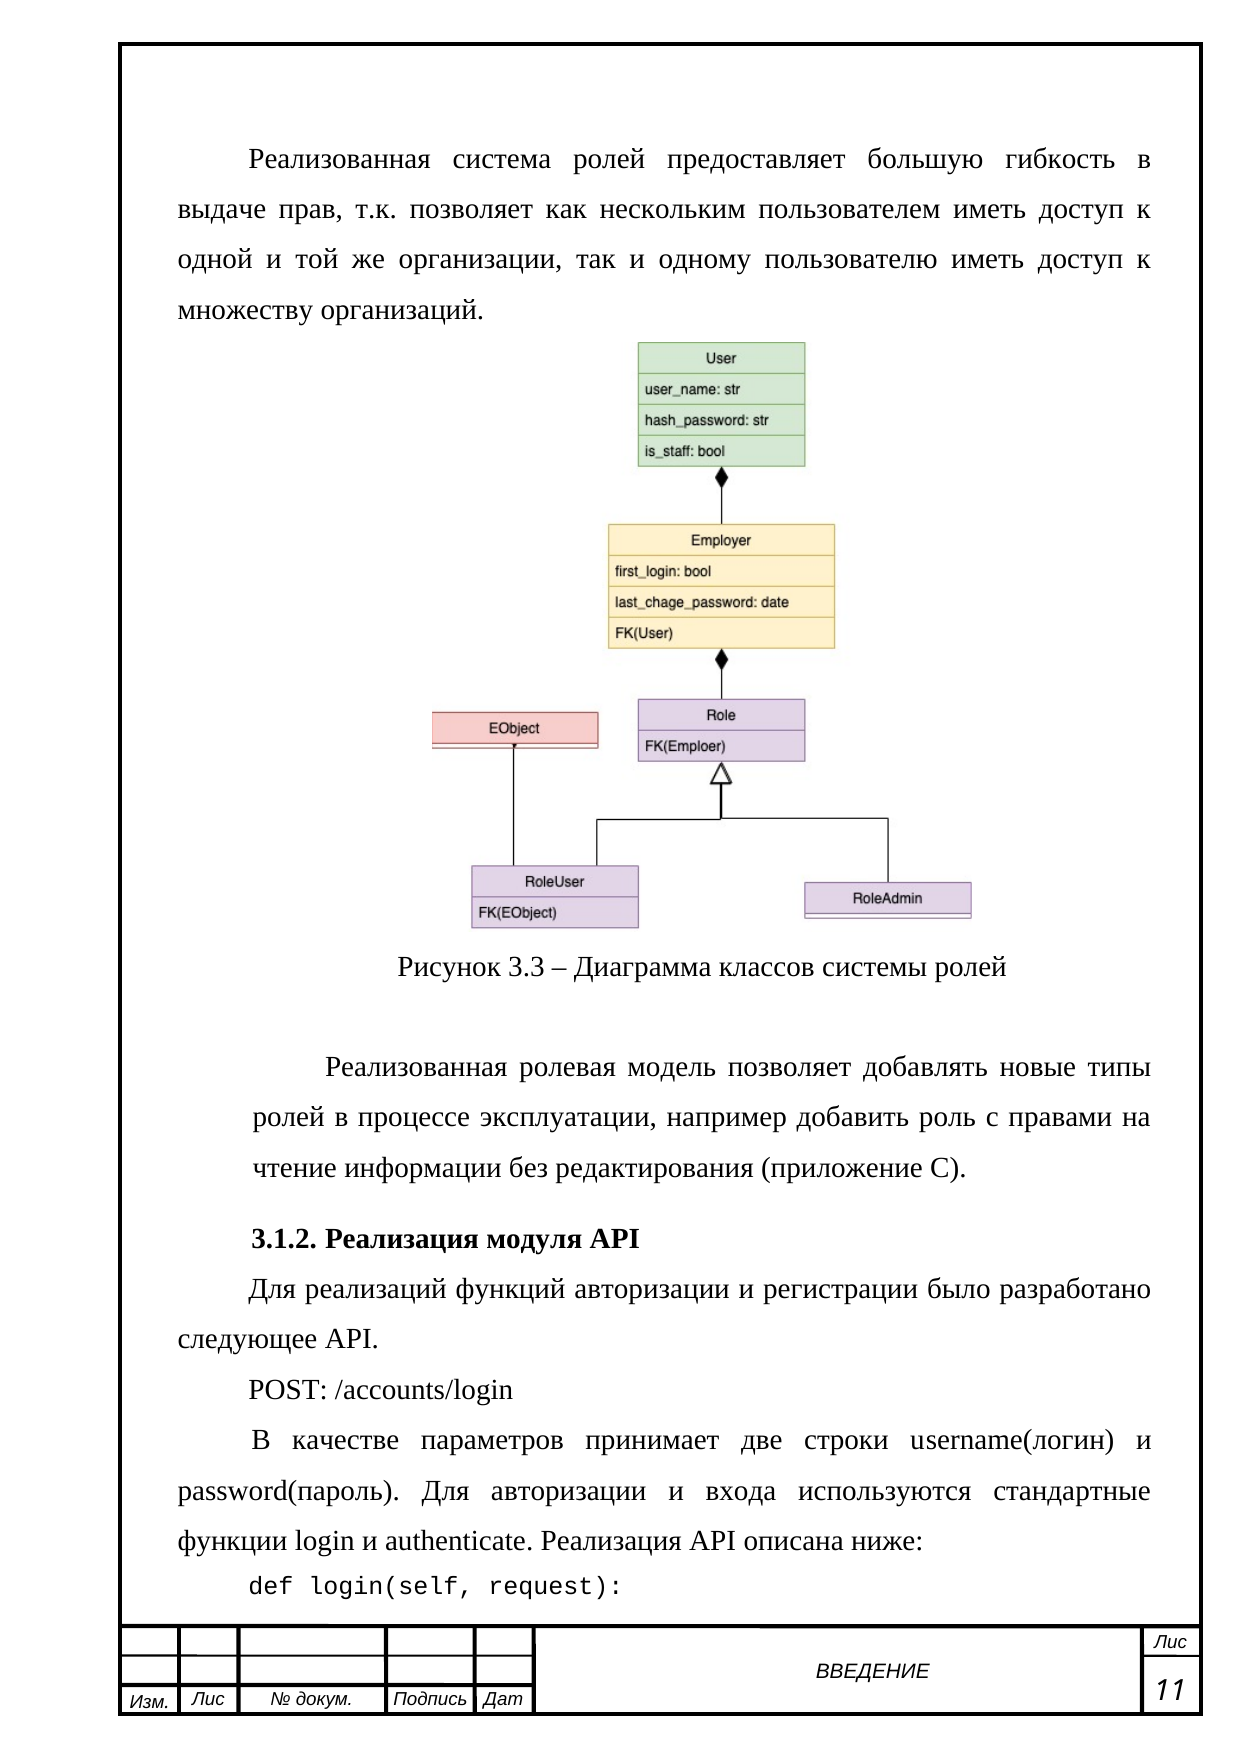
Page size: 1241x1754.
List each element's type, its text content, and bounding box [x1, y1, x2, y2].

subtitle Реализация модуля API [177, 1221, 1152, 1254]
text В качестве параметров принимает две строки username(логин) и password(пароль). Для авторизации и входа используются стандартные функции login и authenticate. Реализация API описана ниже: [177, 1422, 1152, 1556]
text POST: /accounts/login [177, 1372, 1152, 1406]
text def login(self, request): [177, 1573, 1152, 1602]
text Реализованная ролевая модель позволяет добавлять новые типы ролей в процессе эксплуатации, например добавить роль с правами на чтение информации без редактирования (приложение C). [252, 1049, 1152, 1183]
text Для реализаций функций авторизации и регистрации было разработано следующее API. [177, 1271, 1152, 1355]
picture [432, 342, 972, 932]
text Рисунок 3.3 – Диаграмма классов системы ролей [252, 949, 1152, 982]
text Реализованная система ролей предоставляет большую гибкость в выдаче прав, т.к. позволяет как нескольким пользователем иметь доступ к одной и той же организации, так и одному пользователю иметь доступ к множеству организаций. [177, 141, 1152, 325]
